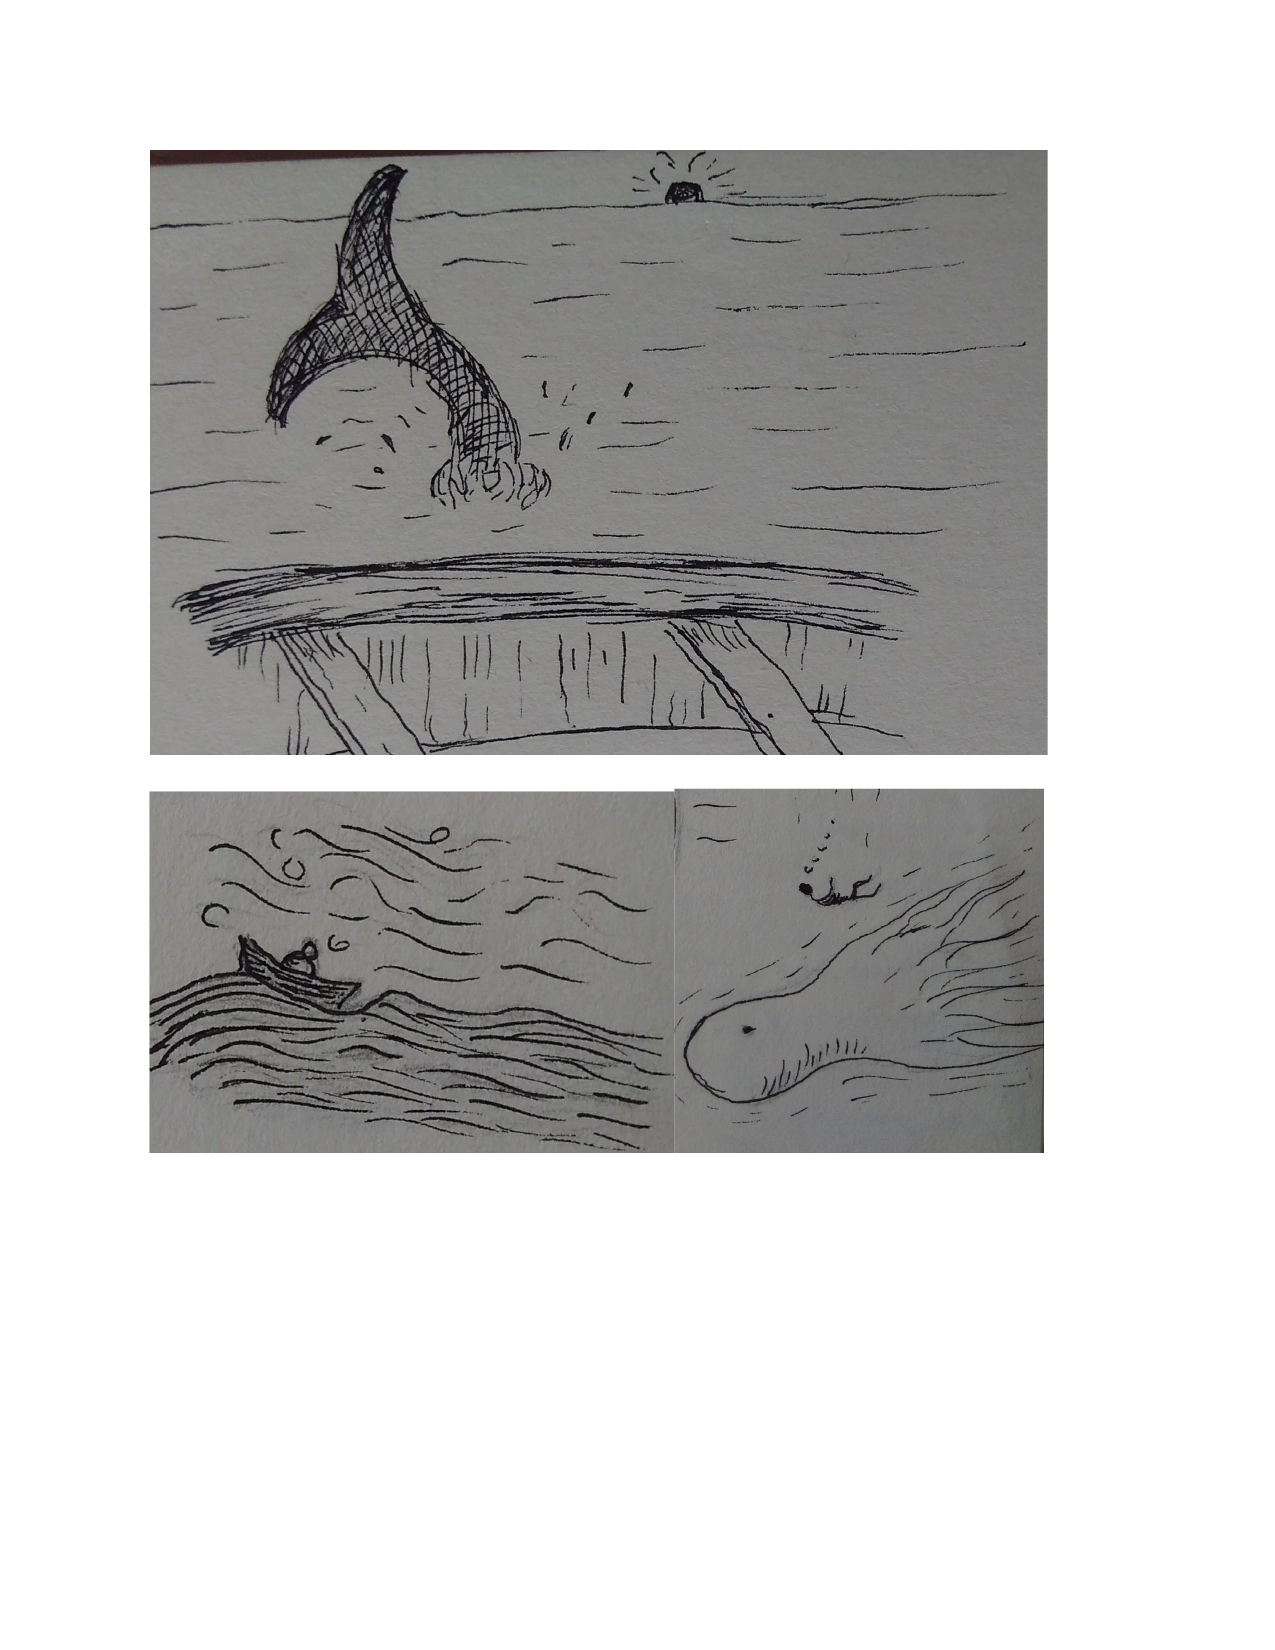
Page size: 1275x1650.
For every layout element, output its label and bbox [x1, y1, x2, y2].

picture [150, 150, 1048, 755]
picture [675, 789, 1044, 1152]
picture [150, 792, 674, 1153]
